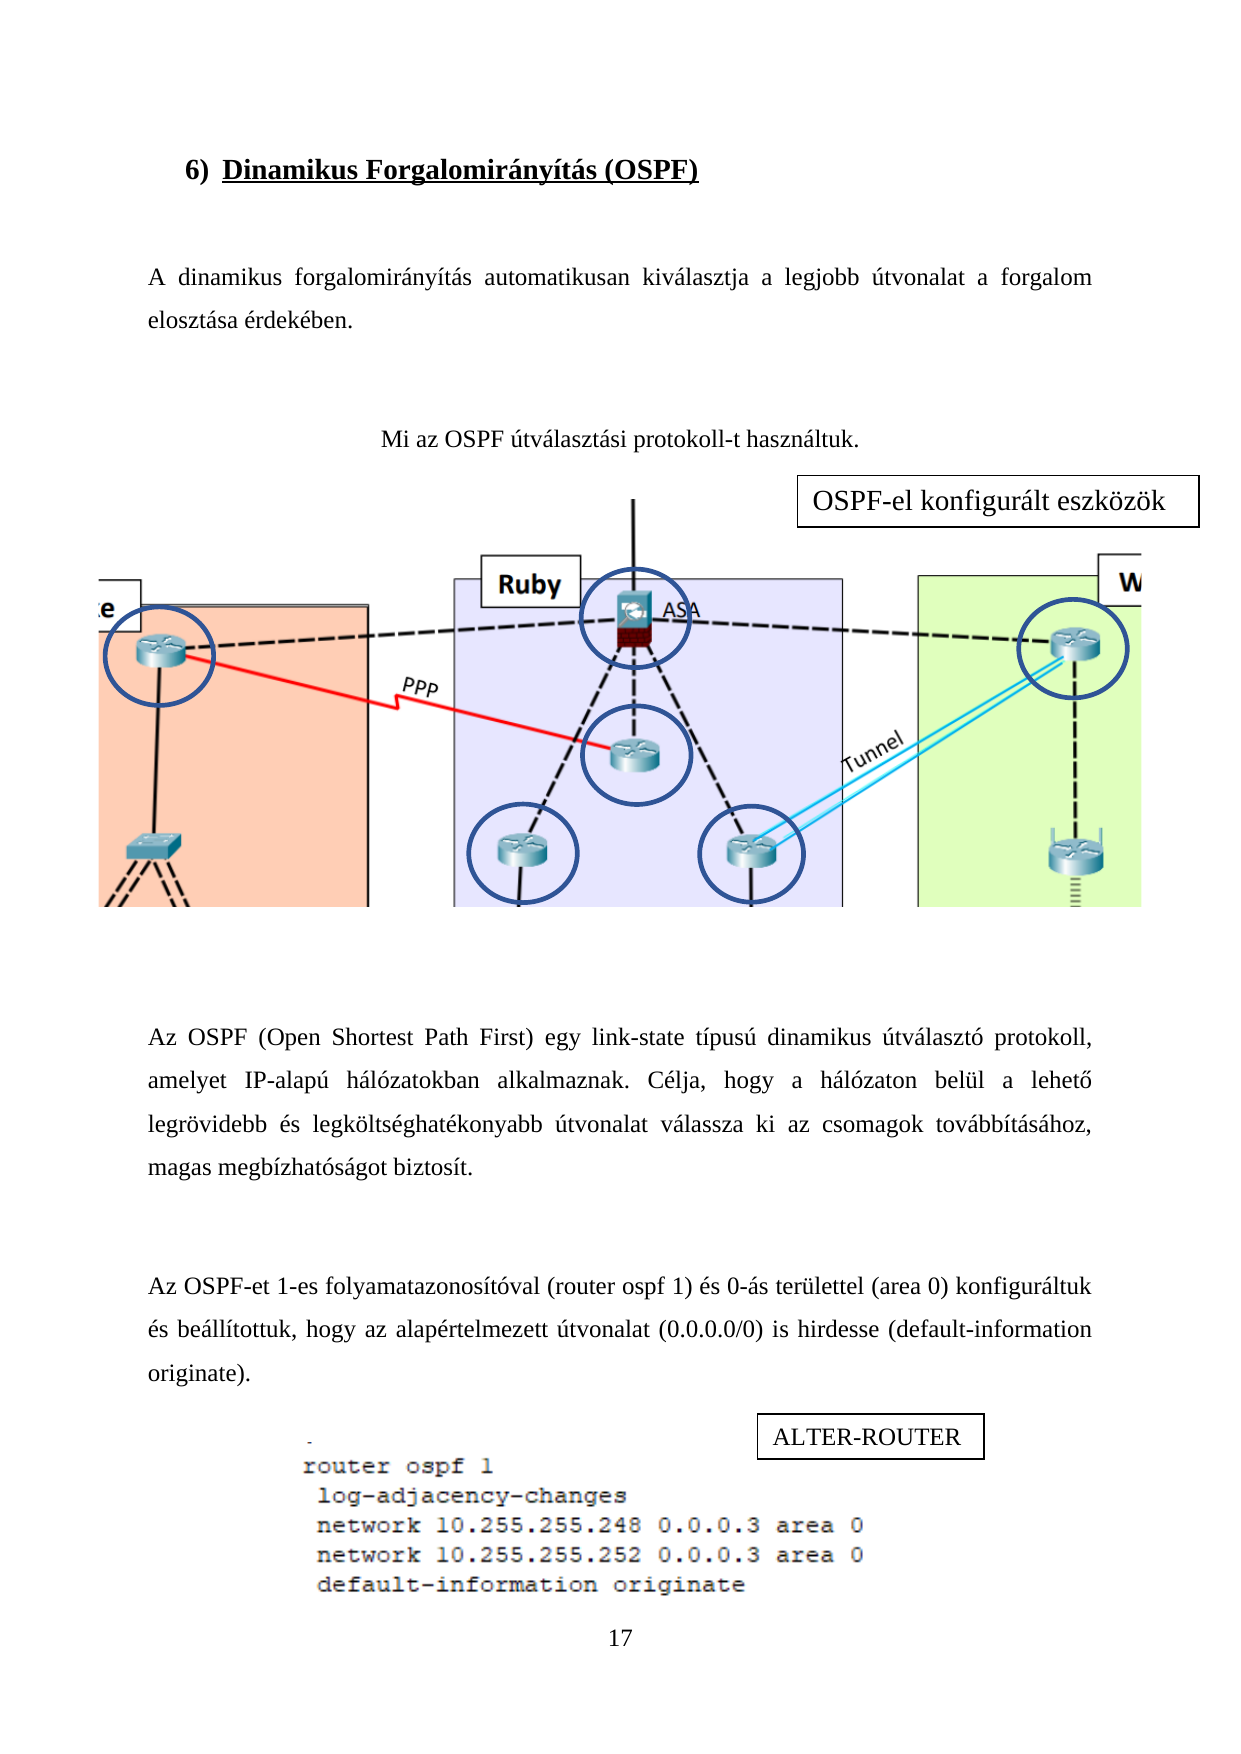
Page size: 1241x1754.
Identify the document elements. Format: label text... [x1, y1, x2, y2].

text Az OSPF (Open Shortest Path First) egy link-state típusú dinamikus útválasztó protokoll, amelyet IP-alapú hálózatokban alkalmaznak. Célja, hogy a hálózaton belül a lehető legrövidebb és legköltséghatékonyabb útvonalat válassza ki az csomagok továbbításához, magas megbízhatóságot biztosít. [148, 1022, 1093, 1181]
picture [297, 1442, 911, 1605]
subtitle Dinamikus Forgalomirányítás (OSPF) [185, 152, 1093, 185]
text Az OSPF-et 1-es folyamatazonosítóval (router ospf 1) és 0-ás területtel (area 0) konfiguráltuk és beállítottuk, hogy az alapértelmezett útvonalat (0.0.0.0/0) is hirdesse (default-information originate). [148, 1271, 1093, 1386]
text A dinamikus forgalomirányítás automatikusan kiválasztja a legjobb útvonalat a forgalom elosztása érdekében. [148, 262, 1093, 334]
text Mi az OSPF útválasztási protokoll-t használtuk. [148, 424, 1093, 453]
picture [98, 499, 1142, 907]
